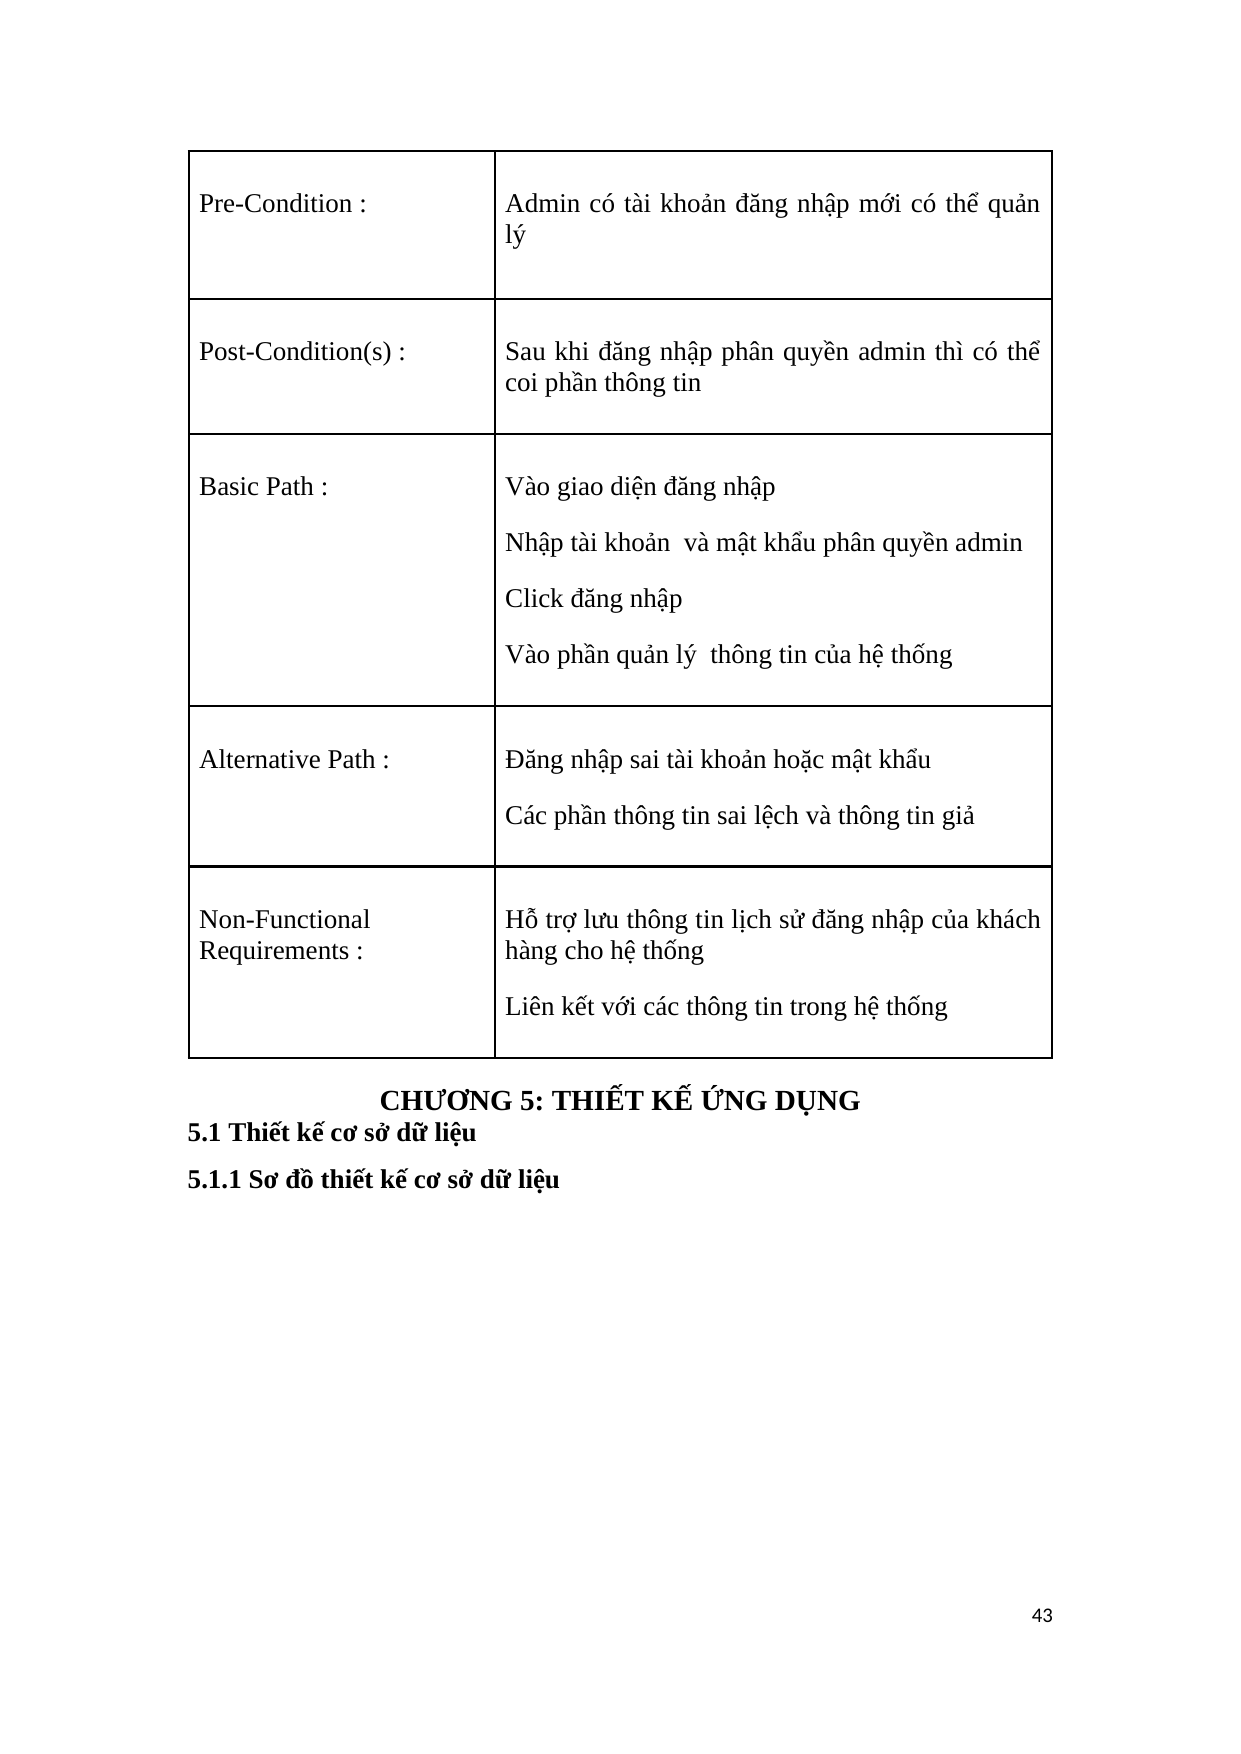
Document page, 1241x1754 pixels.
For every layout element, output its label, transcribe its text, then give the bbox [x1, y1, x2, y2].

text 5.1 Thiết kế cơ sở dữ liệu [187, 1116, 1053, 1148]
table_cell Pre-Condition : [190, 152, 494, 297]
table_cell Sau khi đăng nhập phân quyền admin thì có thể coi phần thông tin [496, 300, 1051, 433]
table_cell Alternative Path : [190, 707, 494, 865]
table_cell Đăng nhập sai tài khoản hoặc mật khẩu Các phần thông tin sai lệch và thông tin giả [496, 707, 1051, 865]
table_cell Basic Path : [190, 435, 494, 705]
table_cell Admin có tài khoản đăng nhập mới có thể quản lý [496, 152, 1051, 297]
table_cell Vào giao diện đăng nhập Nhập tài khoản và mật khẩu phân quyền admin Click đăng nhập Vào phần quản lý thông tin của hệ thống [496, 435, 1051, 705]
table_cell Post-Condition(s) : [190, 300, 494, 433]
text 5.1.1 Sơ đồ thiết kế cơ sở dữ liệu [187, 1163, 1053, 1194]
text CHƯƠNG 5: THIẾT KẾ ỨNG DỤNG [187, 1083, 1053, 1116]
table_cell Hỗ trợ lưu thông tin lịch sử đăng nhập của khách hàng cho hệ thống Liên kết với các thông tin trong hệ thống [496, 868, 1051, 1057]
table_cell Non-Functional Requirements : [190, 868, 494, 1057]
